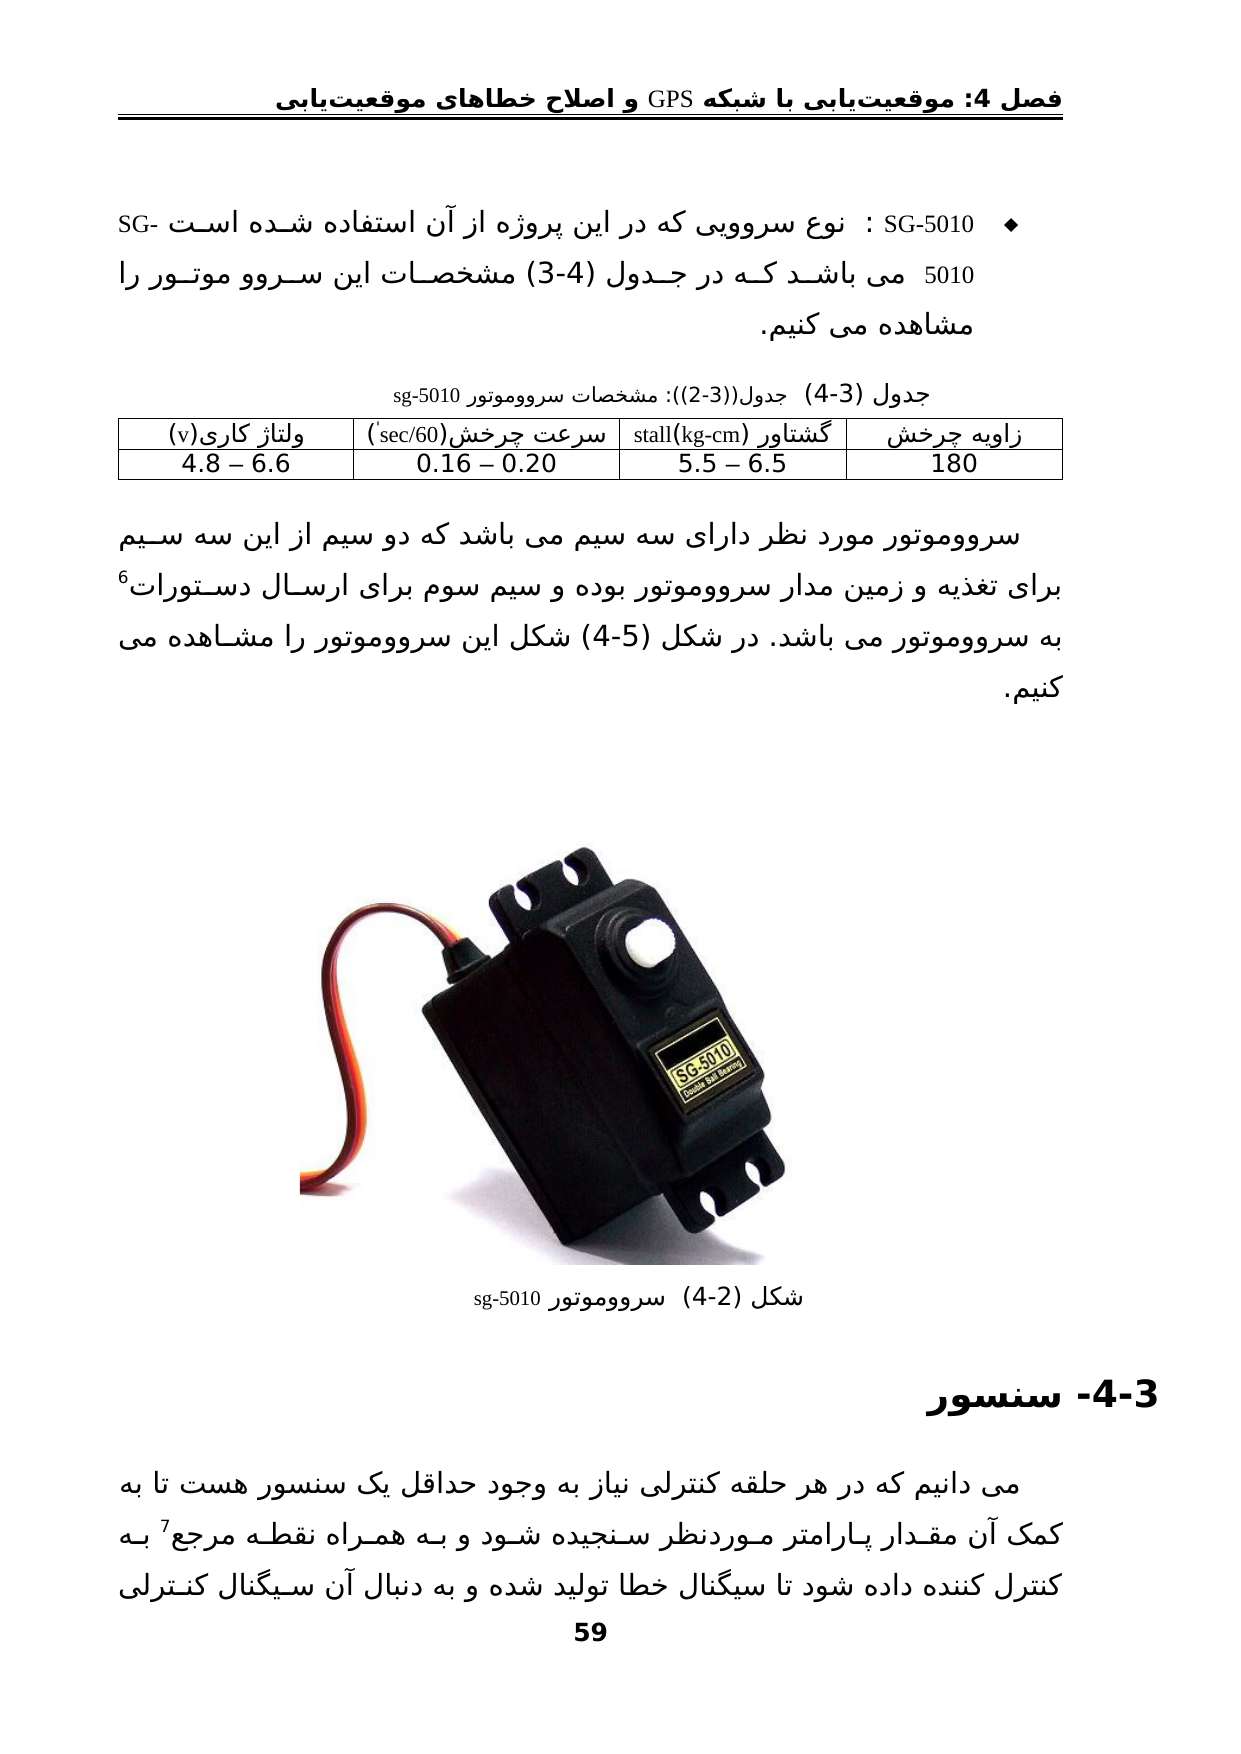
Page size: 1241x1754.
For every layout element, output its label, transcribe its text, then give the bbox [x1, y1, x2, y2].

text جدول((3-2)): مشخصات سرووموتور sg-5010 [118, 383, 1063, 408]
text سرووموتور مورد نظر دارای سه سیم می باشد که دو سیم از این سه سیم برای تغذیه و زمین مدار سرووموتور بوده و سیم سوم برای ارسال دستورات6 به سرووموتور می باشد. در شکل (5-4) شکل این سرووموتور را مشاهده می کنیم. [118, 517, 1063, 704]
text SG-5010 : نوع سروویی که در این پروژه از آن استفاده شده است SG-5010 می باشد که در جدول (4-3) مشخصات این سروو موتور را مشاهده می کنیم. [118, 205, 1004, 341]
text سنسور [118, 1373, 1063, 1416]
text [118, 1466, 1063, 1602]
table_header گشتاور (kg-cm)stall [620, 419, 846, 448]
table_header سرعت چرخش(sec/60') [354, 419, 619, 448]
table_header زاویه چرخش [847, 419, 1062, 448]
picture [299, 832, 882, 1265]
table_header ولتاژ کاری(v) [119, 419, 353, 448]
table_cell 6.6 – 4.8 [119, 450, 353, 479]
table_cell 6.5 – 5.5 [620, 450, 846, 479]
text سرووموتور sg-5010 [118, 1285, 1063, 1310]
table_cell 180 [847, 450, 1062, 479]
table_cell 0.20 – 0.16 [354, 450, 619, 479]
